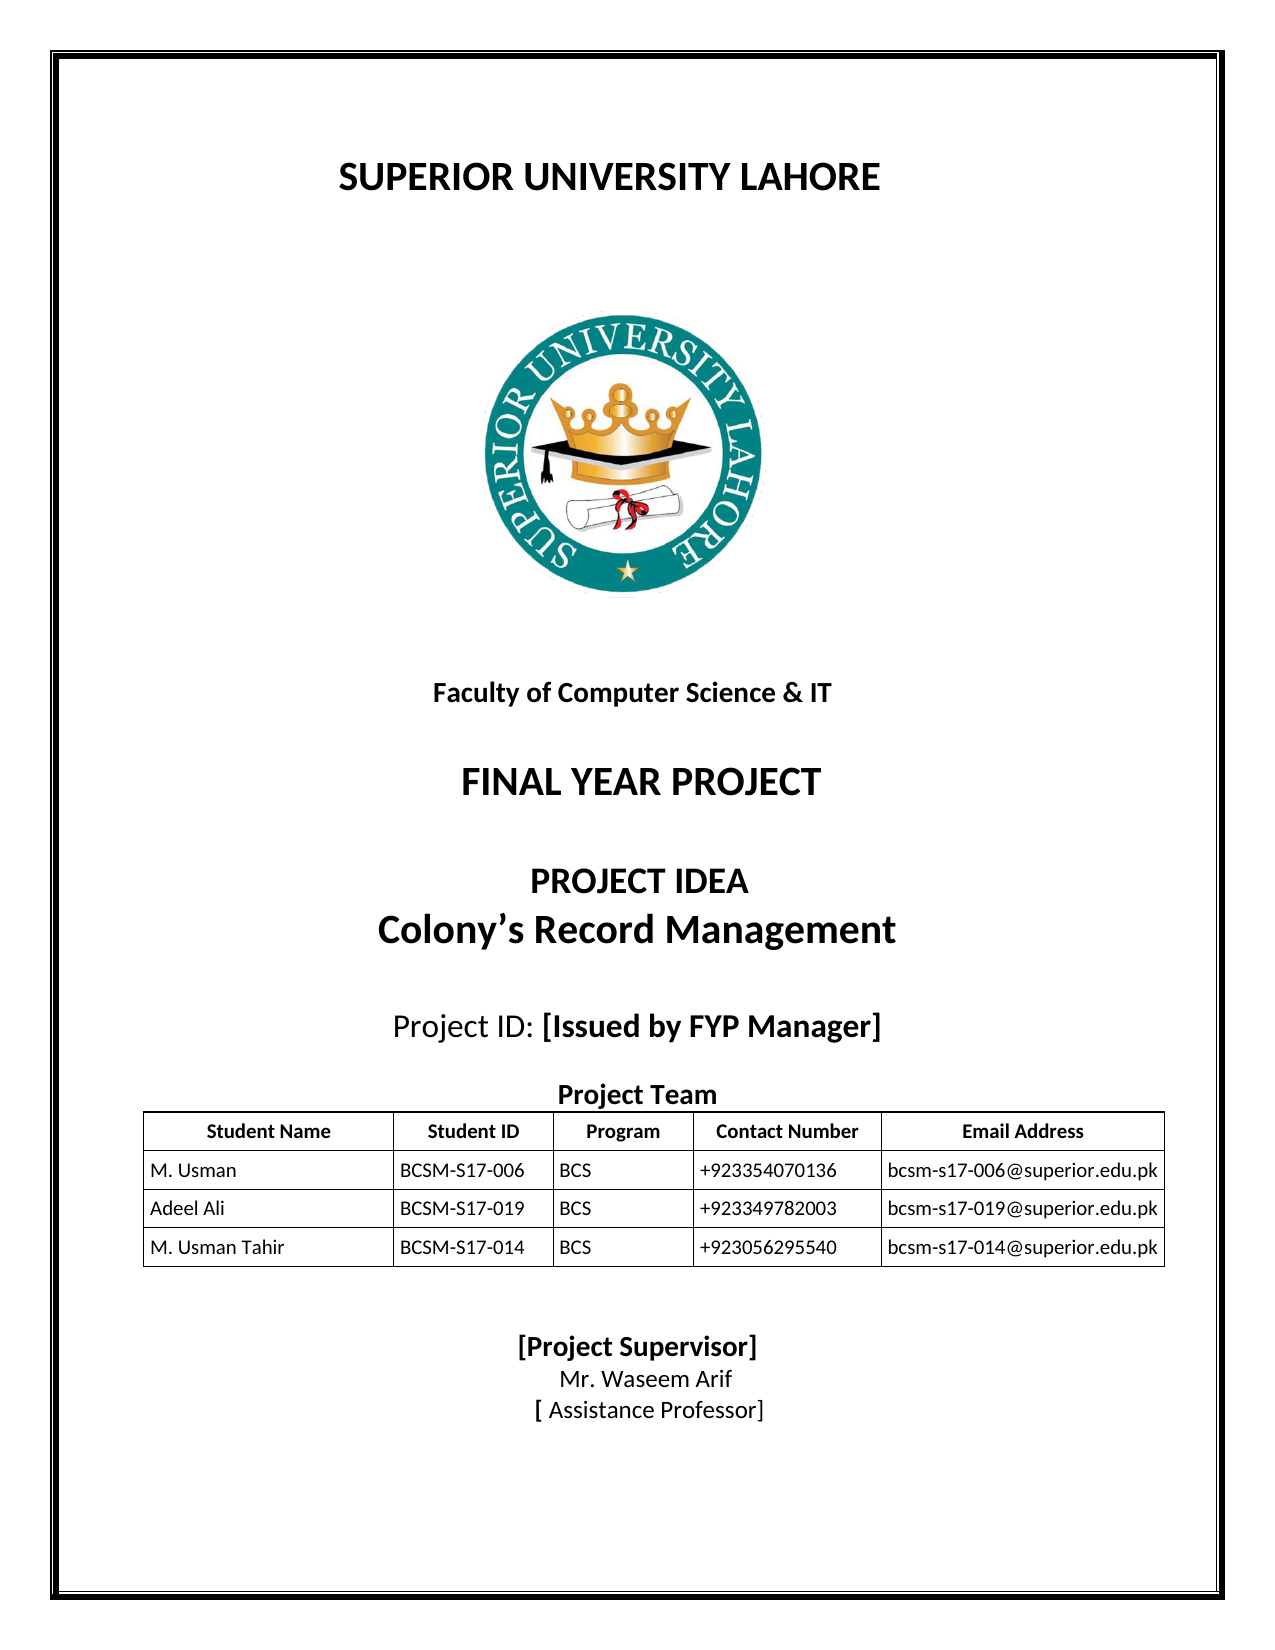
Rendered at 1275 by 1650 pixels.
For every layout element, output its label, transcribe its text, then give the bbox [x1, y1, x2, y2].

table_cell BCS [554, 1151, 693, 1188]
table_cell +923354070136 [694, 1151, 881, 1188]
table_cell bcsm-s17-019@superior.edu.pk [882, 1190, 1164, 1227]
table_cell BCS [554, 1190, 693, 1227]
table_header Student Name [144, 1113, 393, 1150]
table_header Email Address [882, 1113, 1164, 1150]
table_cell bcsm-s17-006@superior.edu.pk [882, 1151, 1164, 1188]
table_header Program [554, 1113, 693, 1150]
text Project ID: [Issued by FYP Manager] [150, 1004, 1125, 1045]
table_header Contact Number [694, 1113, 881, 1150]
table_cell BCSM-S17-006 [394, 1151, 553, 1188]
table_cell +923056295540 [694, 1228, 881, 1266]
text SUPERIOR UNIVERSITY LAHORE [150, 150, 1125, 201]
text Colony’s Record Management [150, 903, 1125, 954]
table_cell M. Usman [144, 1151, 393, 1188]
text Project Team [150, 1076, 1125, 1111]
table_header [139, 230, 1076, 674]
table_header Student ID [394, 1113, 553, 1150]
table_cell BCSM-S17-019 [394, 1190, 553, 1227]
text PROJECT IDEA [150, 857, 1125, 903]
text Faculty of Computer Science & IT [150, 674, 1125, 709]
text [ Assistance Professor] [150, 1394, 1125, 1424]
table_cell Adeel Ali [144, 1190, 393, 1227]
table_cell M. Usman Tahir [144, 1228, 393, 1266]
table_cell BCSM-S17-014 [394, 1228, 553, 1266]
table_cell +923349782003 [694, 1190, 881, 1227]
table_cell bcsm-s17-014@superior.edu.pk [882, 1228, 1164, 1266]
text Mr. Waseem Arif [150, 1363, 1125, 1394]
picture [468, 294, 781, 610]
text [Project Supervisor] [150, 1328, 1125, 1363]
text FINAL YEAR PROJECT [150, 755, 1125, 806]
table_cell BCS [554, 1228, 693, 1266]
